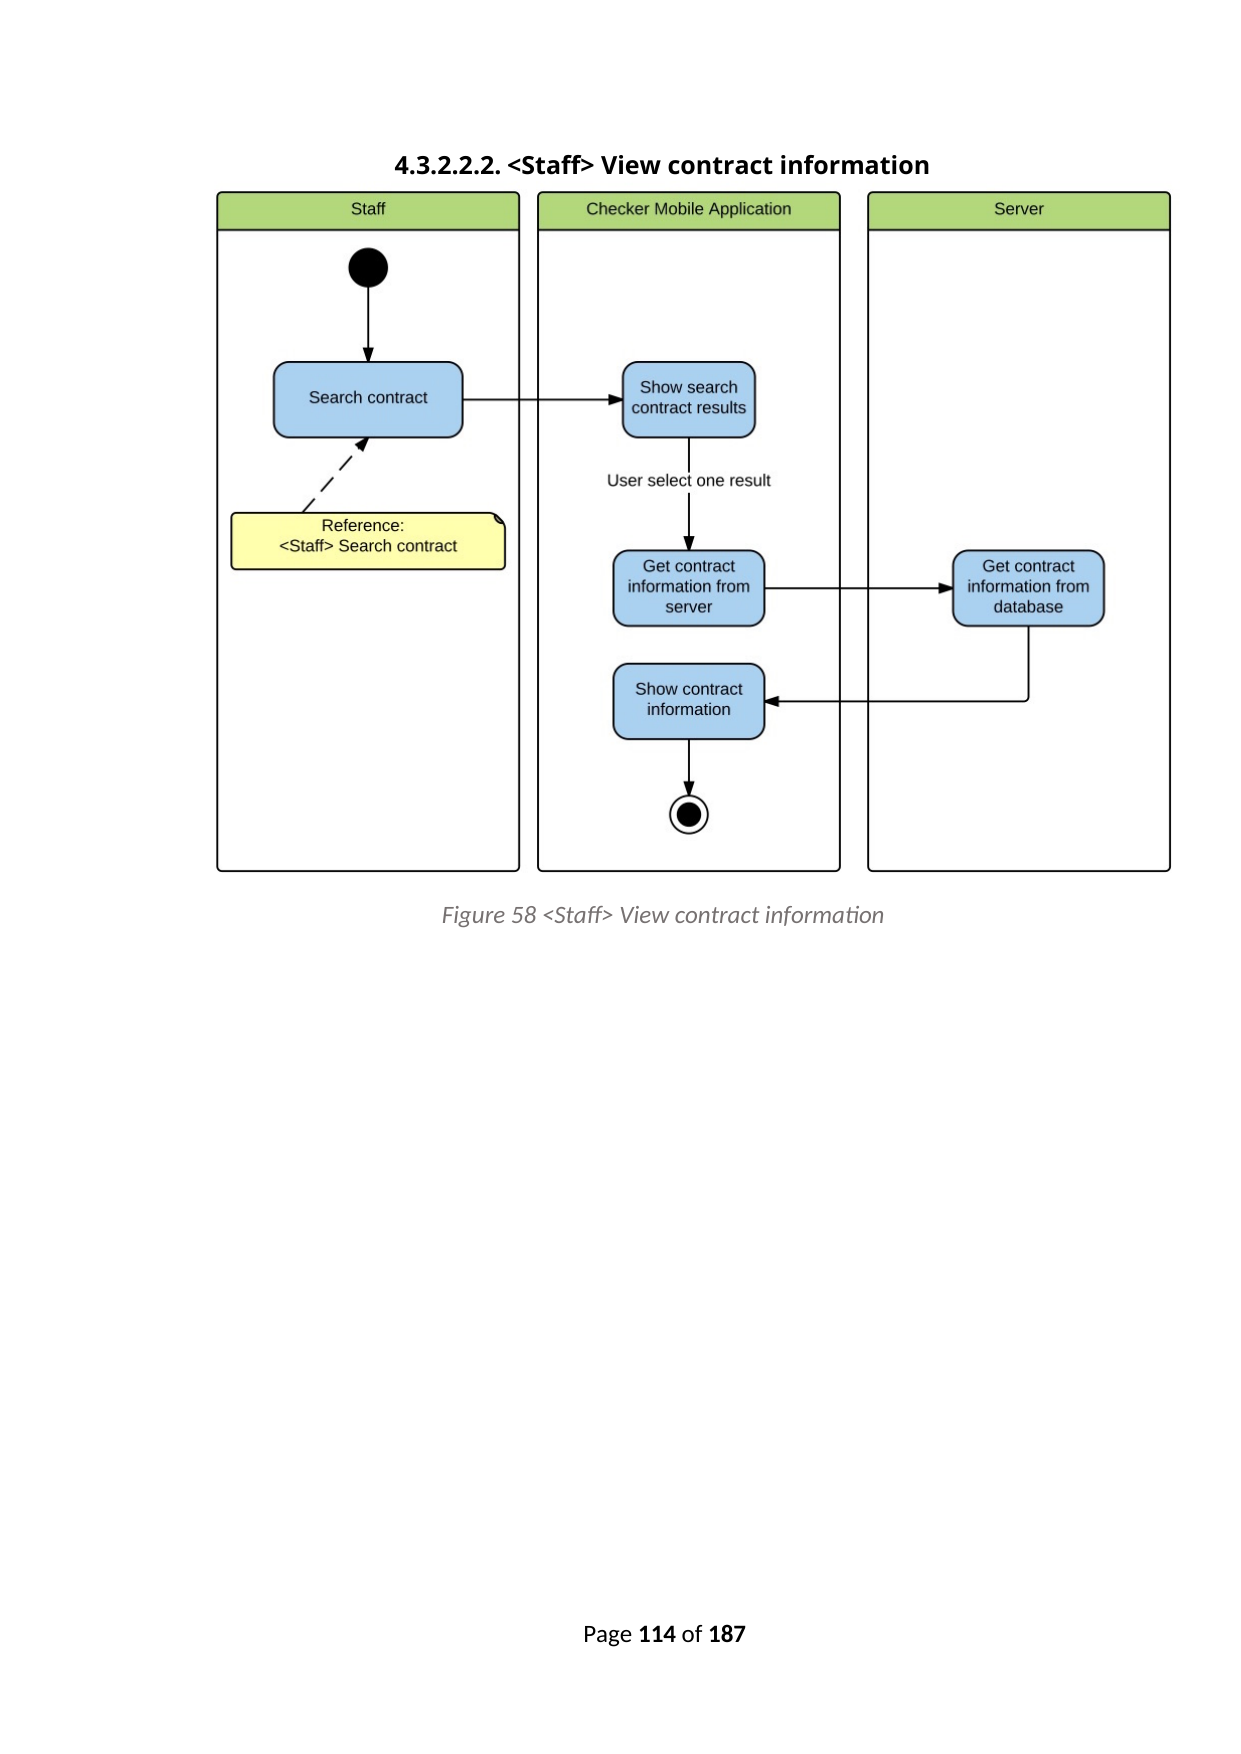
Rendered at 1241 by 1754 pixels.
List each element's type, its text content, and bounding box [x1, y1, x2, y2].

picture [206, 181, 1182, 880]
subtitle <Staff> View contract information [394, 148, 1122, 181]
